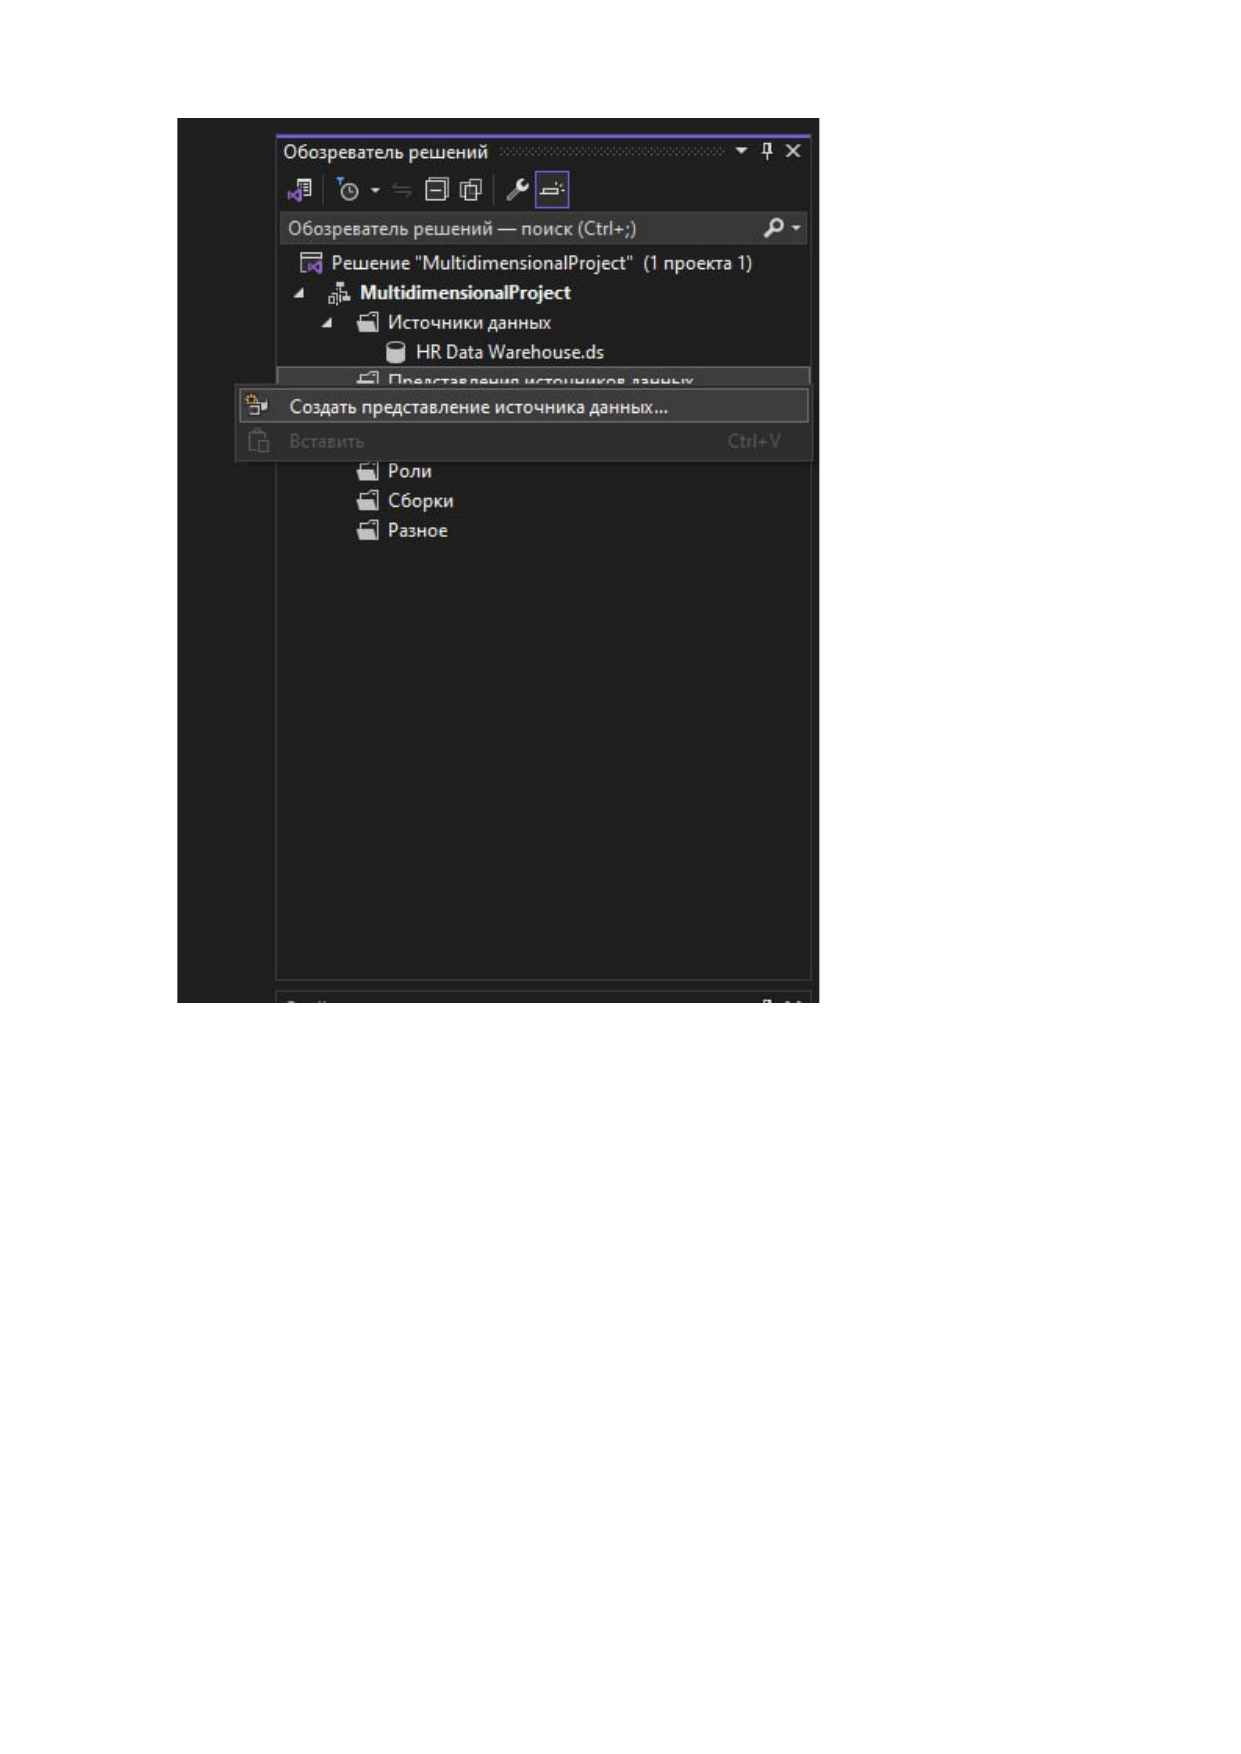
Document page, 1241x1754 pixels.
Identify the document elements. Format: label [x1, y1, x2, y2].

picture [177, 118, 820, 1003]
